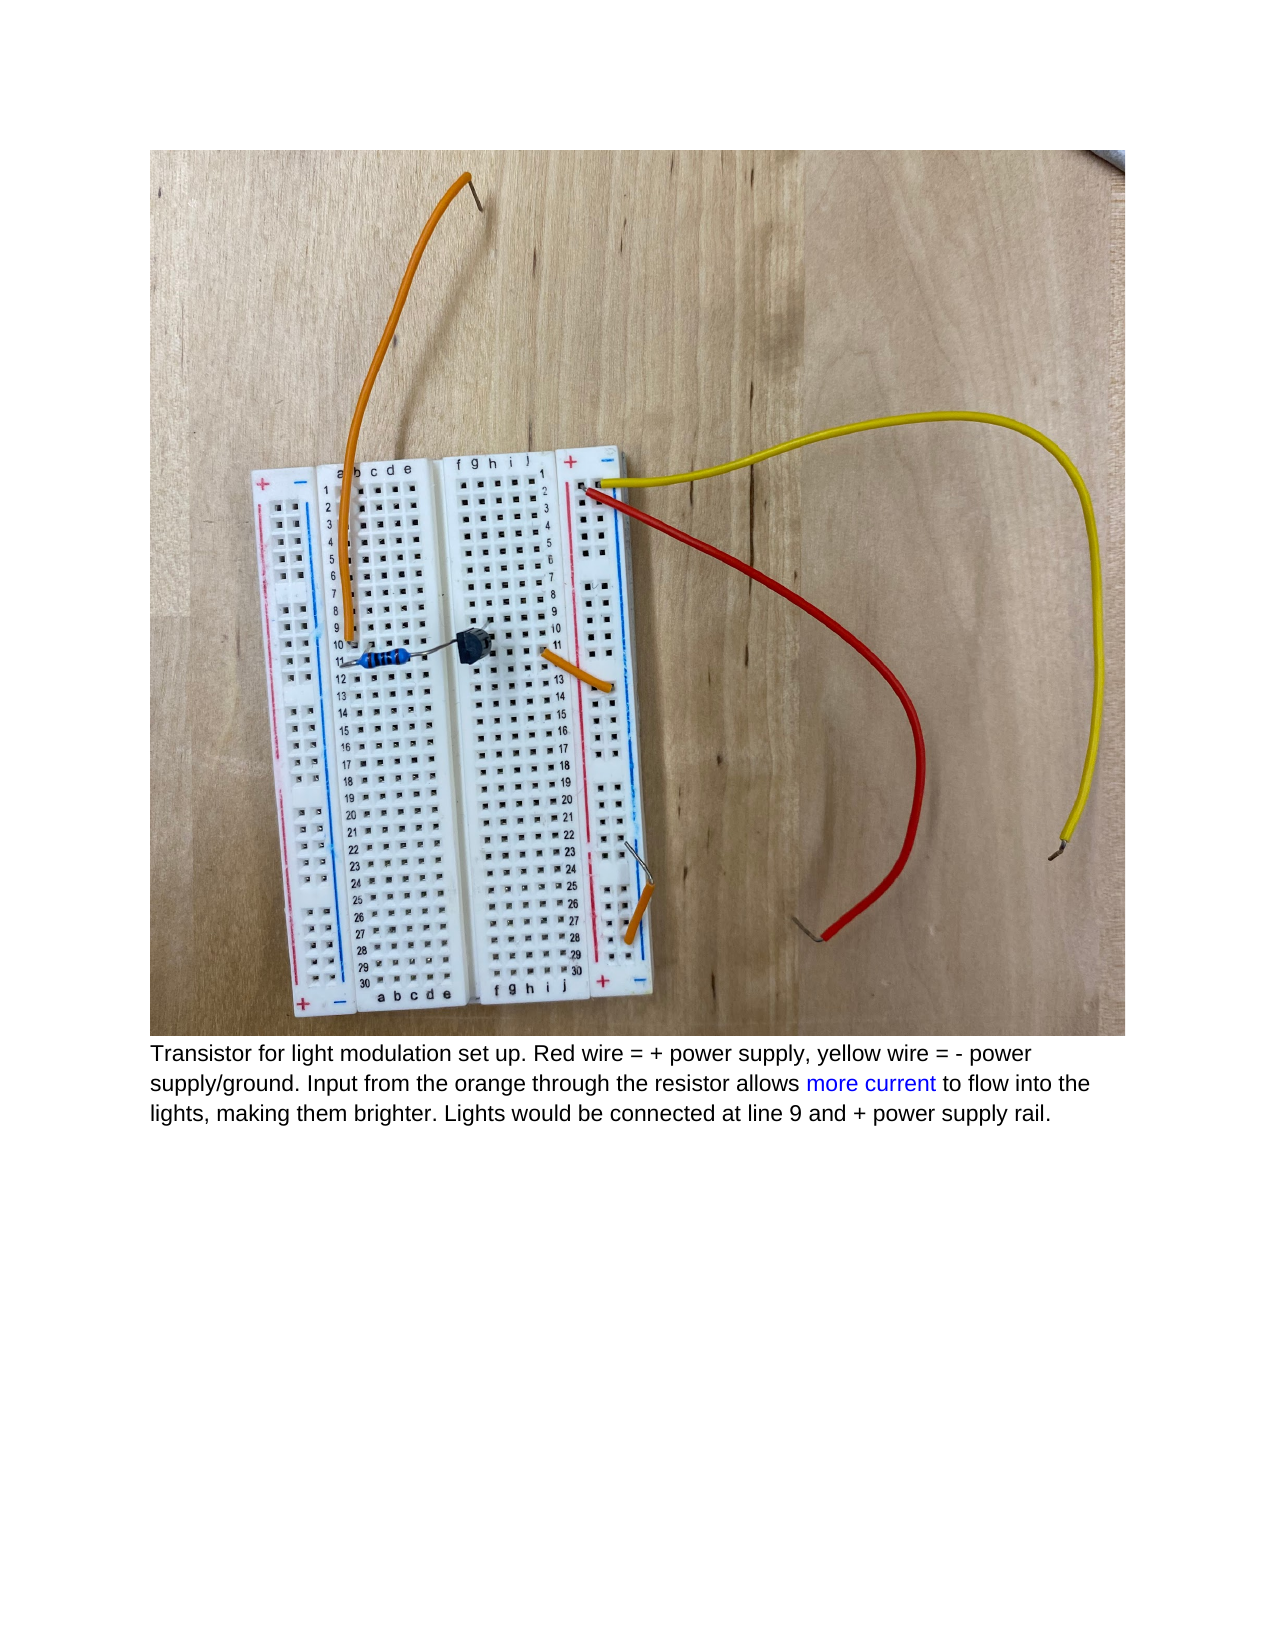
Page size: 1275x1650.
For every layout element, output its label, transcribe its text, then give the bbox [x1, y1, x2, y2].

picture [150, 150, 1125, 1036]
text Transistor for light modulation set up. Red wire = + power supply, yellow wire = - power supply/ground. Input from the orange through the resistor allows more current to flow into the lights, making them brighter. Lights would be connected at line 9 and + power supply rail. [150, 1040, 1125, 1127]
